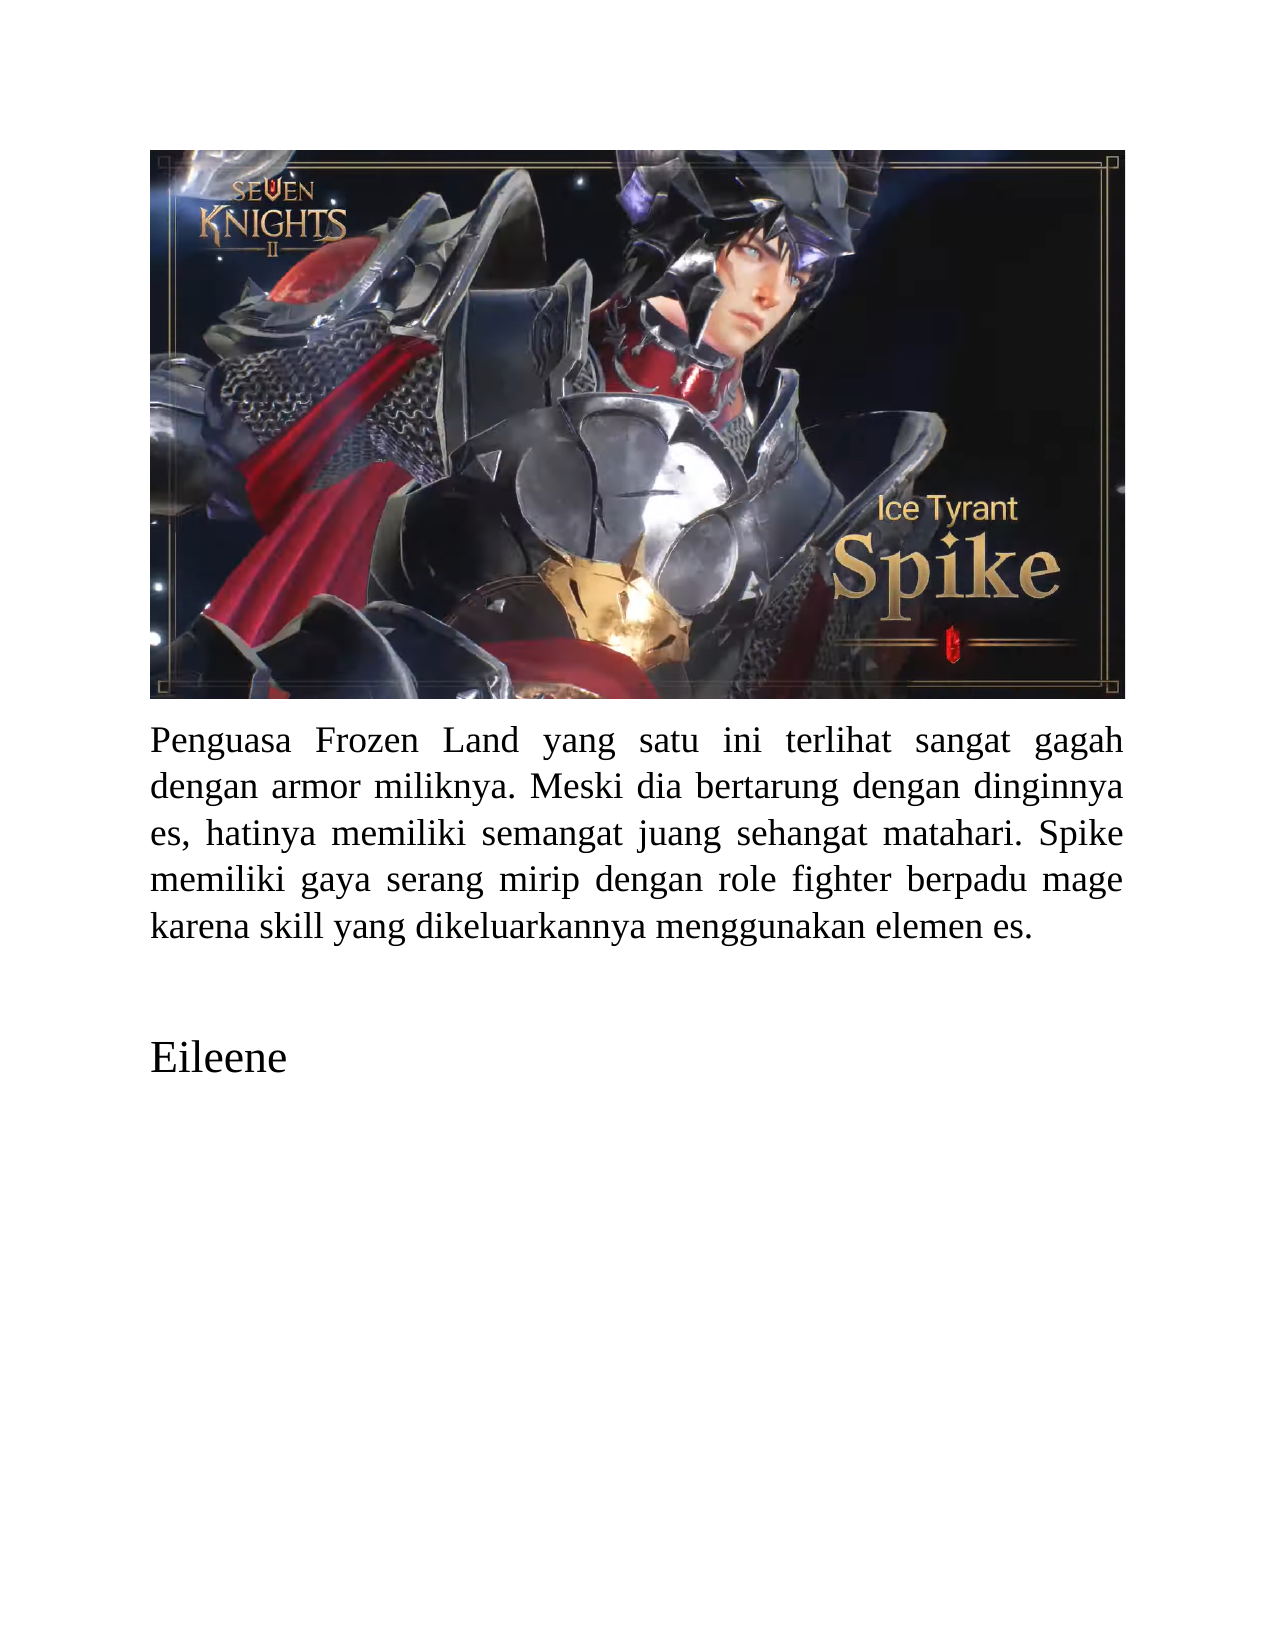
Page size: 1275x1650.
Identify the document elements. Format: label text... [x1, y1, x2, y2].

text Penguasa Frozen Land yang satu ini terlihat sangat gagah dengan armor miliknya. Meski dia bertarung dengan dinginnya es, hatinya memiliki semangat juang sehangat matahari. Spike memiliki gaya serang mirip dengan role fighter berpadu mage karena skill yang dikeluarkannya menggunakan elemen es. [150, 717, 1125, 946]
text Eileene [150, 1030, 1125, 1082]
picture [150, 150, 1125, 699]
